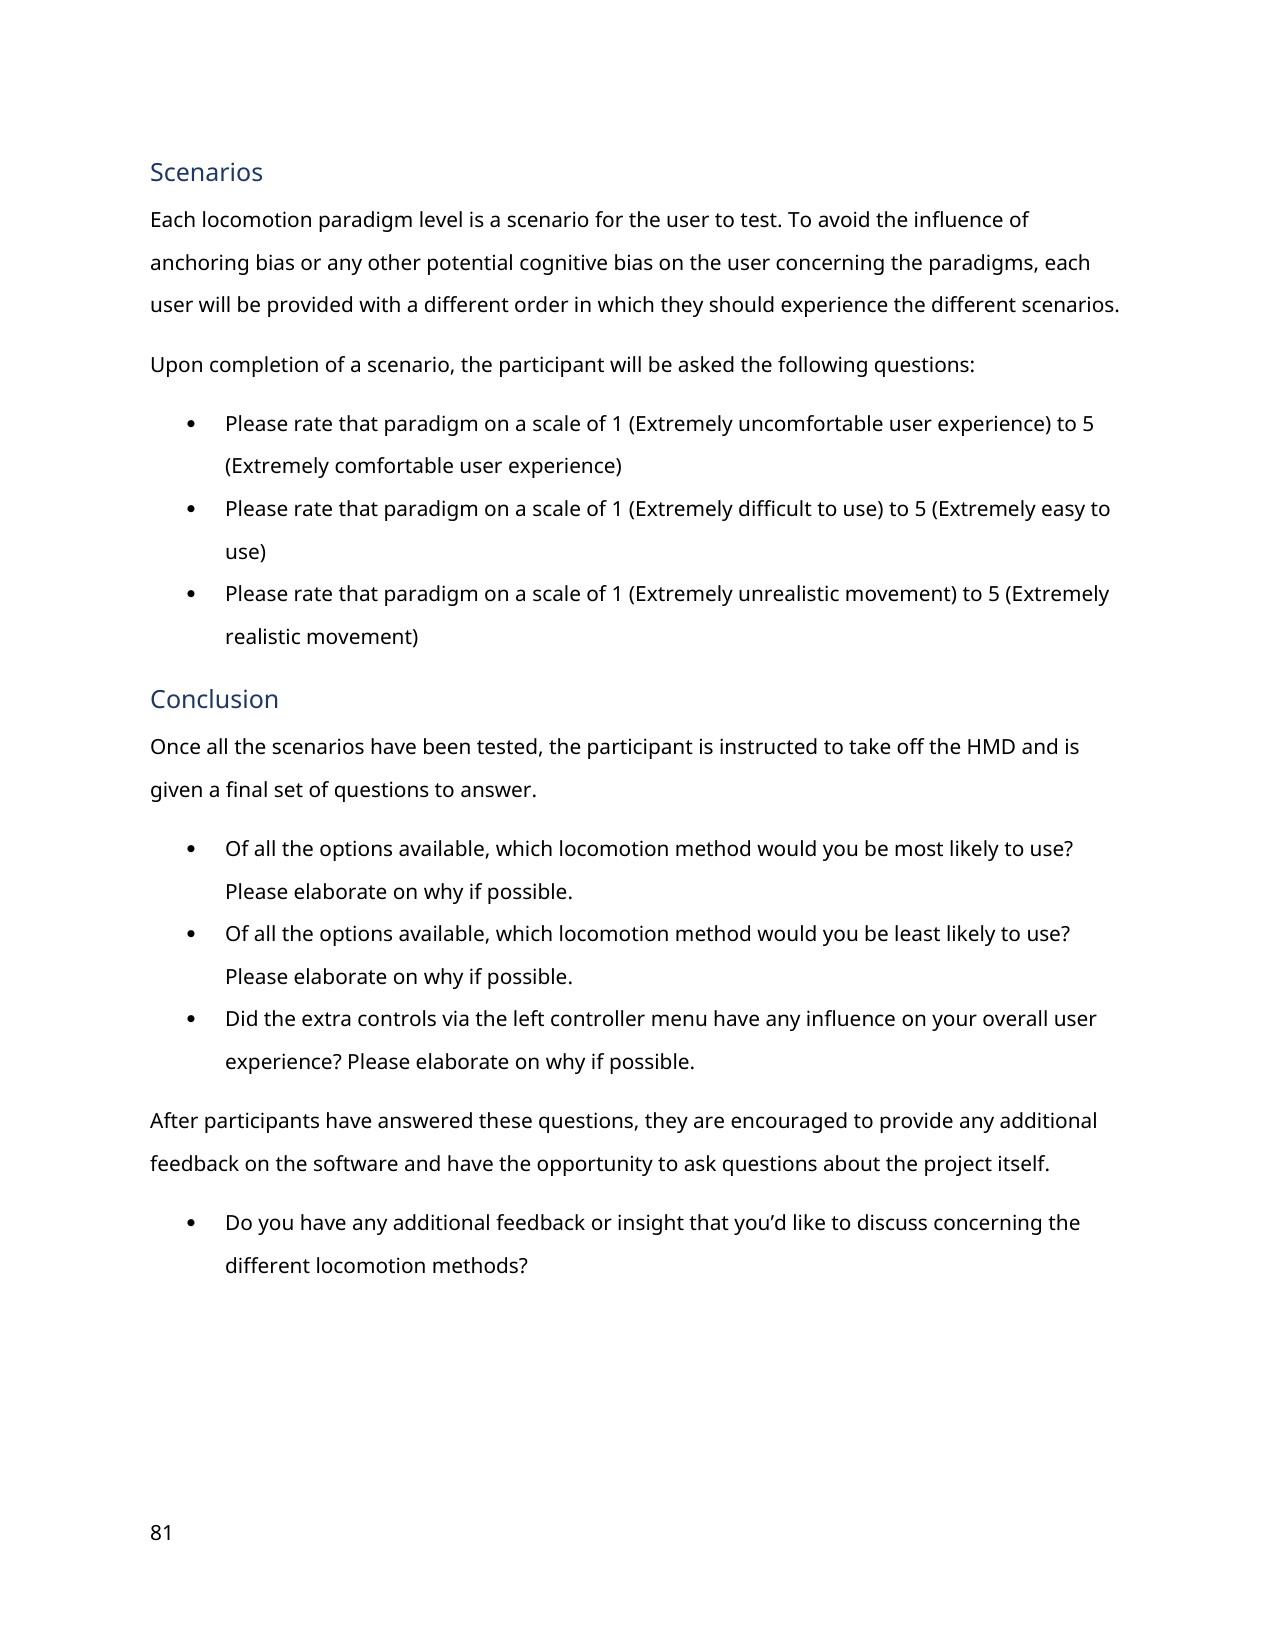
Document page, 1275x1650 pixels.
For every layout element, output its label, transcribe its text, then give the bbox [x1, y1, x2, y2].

list Of all the options available, which locomotion method would you be least likely to use? Please elaborate on why if possible. [187, 919, 1125, 990]
text Once all the scenarios have been tested, the participant is instructed to take off the HMD and is given a final set of questions to answer. [150, 732, 1125, 803]
subtitle Conclusion [150, 681, 1125, 715]
list Please rate that paradigm on a scale of 1 (Extremely difficult to use) to 5 (Extremely easy to use) [187, 494, 1125, 565]
list Did the extra controls via the left controller menu have any influence on your overall user experience? Please elaborate on why if possible. [187, 1004, 1125, 1076]
list Please rate that paradigm on a scale of 1 (Extremely unrealistic movement) to 5 (Extremely realistic movement) [187, 579, 1125, 650]
subtitle Scenarios [150, 154, 1125, 188]
text Each locomotion paradigm level is a scenario for the user to test. To avoid the influence of anchoring bias or any other potential cognitive bias on the user concerning the paradigms, each user will be provided with a different order in which they should experience the different scenarios. [150, 205, 1125, 319]
text Upon completion of a scenario, the participant will be asked the following questions: [150, 350, 1125, 378]
list Of all the options available, which locomotion method would you be most likely to use? Please elaborate on why if possible. [187, 834, 1125, 905]
text After participants have answered these questions, they are encouraged to provide any additional feedback on the software and have the opportunity to ask questions about the project itself. [150, 1106, 1125, 1177]
list Do you have any additional feedback or insight that you’d like to discuss concerning the different locomotion methods? [187, 1208, 1125, 1279]
list Please rate that paradigm on a scale of 1 (Extremely uncomfortable user experience) to 5 (Extremely comfortable user experience) [187, 409, 1125, 480]
